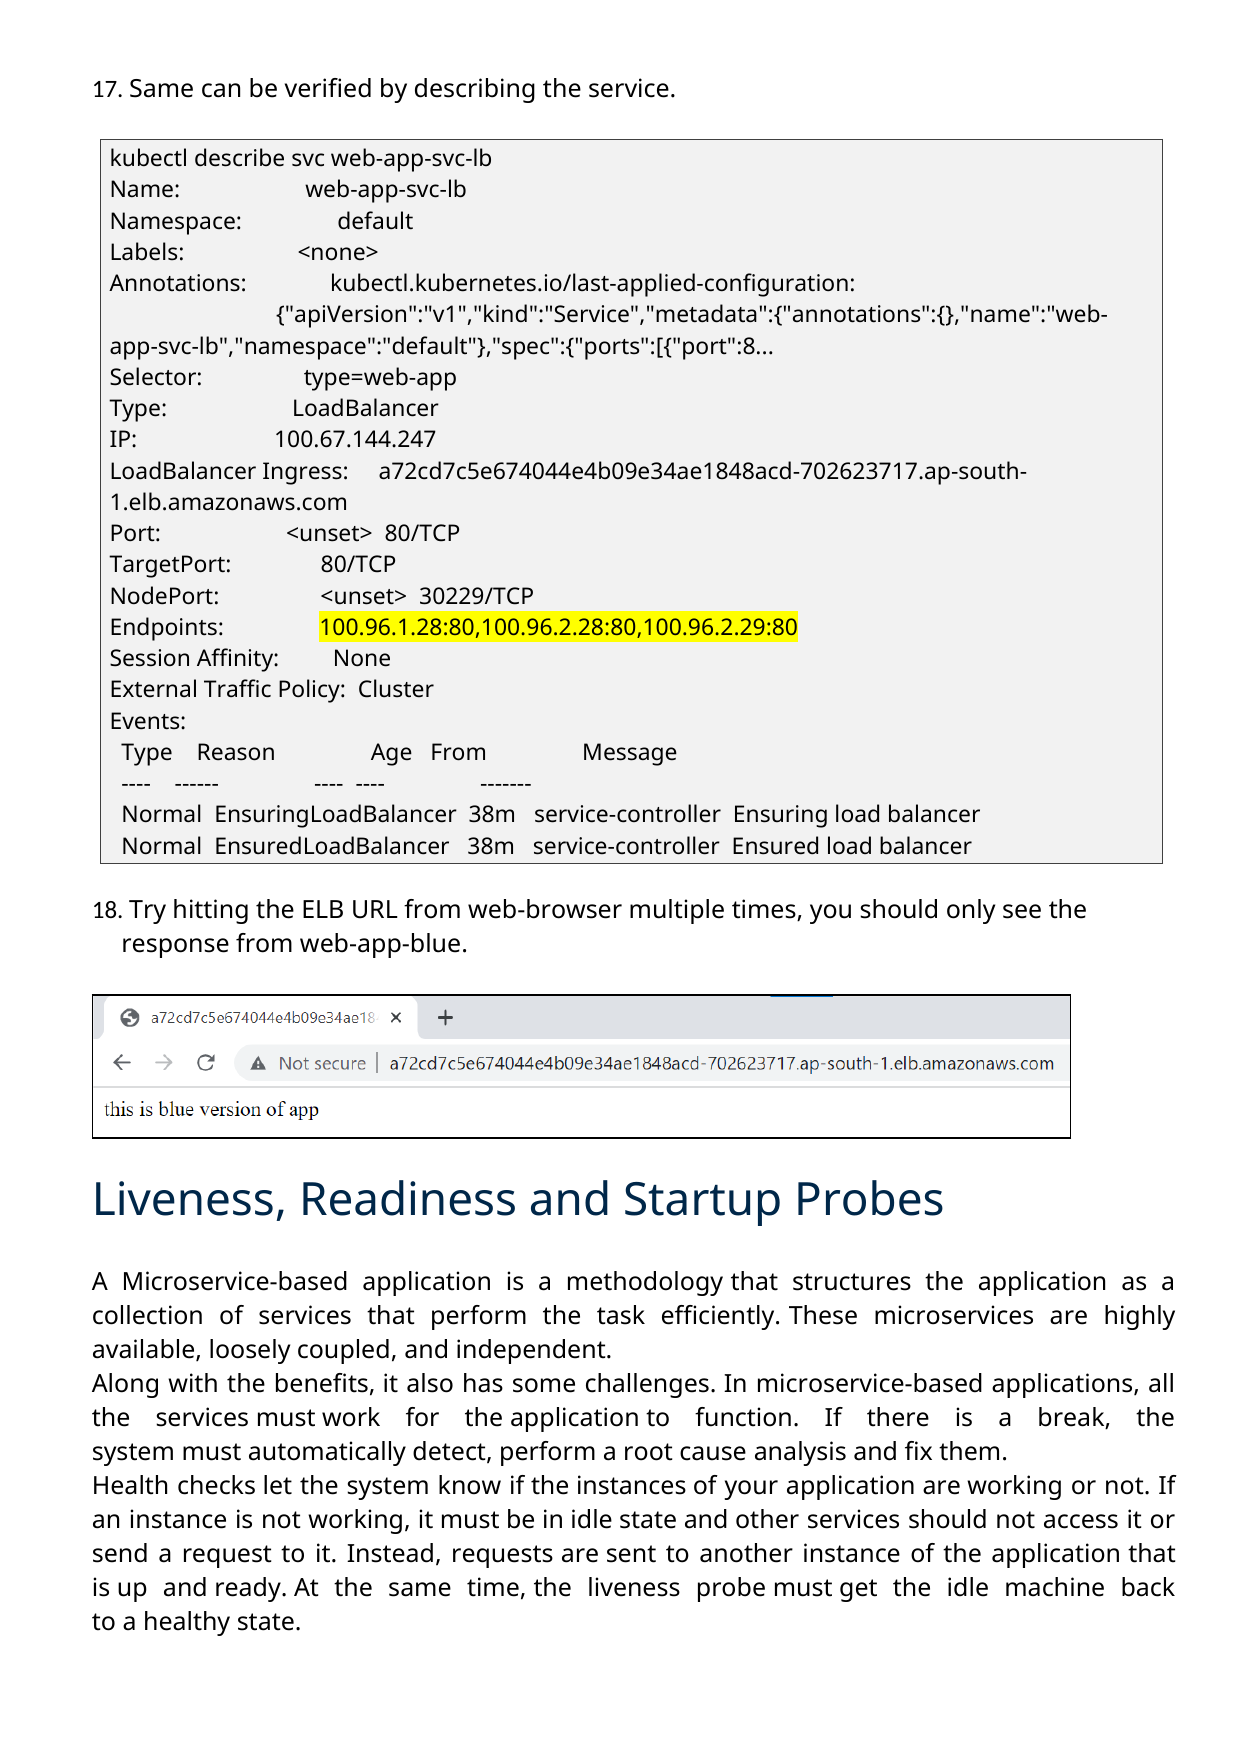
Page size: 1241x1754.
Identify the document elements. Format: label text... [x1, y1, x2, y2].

text A Microservice-based application is a methodology that structures the application as a collection of services that perform the task efficiently. These microservices are highly available, loosely coupled, and independent. [92, 1263, 1176, 1366]
text NodePort: <unset> 30229/TCP [101, 576, 1162, 608]
text Selector: type=web-app [101, 358, 1162, 389]
picture [93, 996, 1070, 1137]
text IP: 100.67.144.247 [101, 420, 1162, 451]
text kubectl describe svc web-app-svc-lb [101, 140, 1162, 170]
text ---- ------ ---- ---- ------- [101, 764, 1162, 795]
text Along with the benefits, it also has some challenges. In microservice-based applications, all the services must work for the application to function. If there is a break, the system must automatically detect, perform a root cause analysis and fix them. [92, 1366, 1176, 1468]
text TargetPort: 80/TCP [101, 545, 1162, 576]
text {"apiVersion":"v1","kind":"Service","metadata":{"annotations":{},"name":"web-app-svc-lb","namespace":"default"},"spec":{"ports":[{"port":8... [101, 295, 1162, 358]
text Events: [101, 701, 1162, 733]
text Endpoints: 100.96.1.28:80,100.96.2.28:80,100.96.2.29:80 [101, 608, 1162, 639]
text External Traffic Policy: Cluster [101, 670, 1162, 701]
text Session Affinity: None [101, 639, 1162, 670]
text Type Reason Age From Message [101, 733, 1162, 764]
text Labels: <none> [101, 233, 1162, 264]
text Annotations: kubectl.kubernetes.io/last-applied-configuration: [101, 264, 1162, 295]
text Type: LoadBalancer [101, 389, 1162, 420]
text Normal EnsuredLoadBalancer 38m service-controller Ensured load balancer [101, 826, 1162, 863]
subtitle Liveness, Readiness and Startup Probes [92, 1167, 1176, 1229]
text Port: <unset> 80/TCP [101, 514, 1162, 545]
list Try hitting the ELB URL from web-browser multiple times, you should only see the response from web-app-blue. [92, 892, 1176, 960]
text Namespace: default [101, 201, 1162, 233]
list Same can be verified by describing the service. [92, 71, 1176, 105]
text Normal EnsuringLoadBalancer 38m service-controller Ensuring load balancer [101, 795, 1162, 826]
text Health checks let the system know if the instances of your application are working or not. If an instance is not working, it must be in idle state and other services should not access it or send a request to it. Instead, requests are sent to another instance of the application that is up and ready. At the same time, the liveness probe must get the idle machine back to a healthy state. [92, 1468, 1176, 1638]
text Name: web-app-svc-lb [101, 170, 1162, 201]
text LoadBalancer Ingress: a72cd7c5e674044e4b09e34ae1848acd-702623717.ap-south-1.elb.amazonaws.com [101, 451, 1162, 514]
